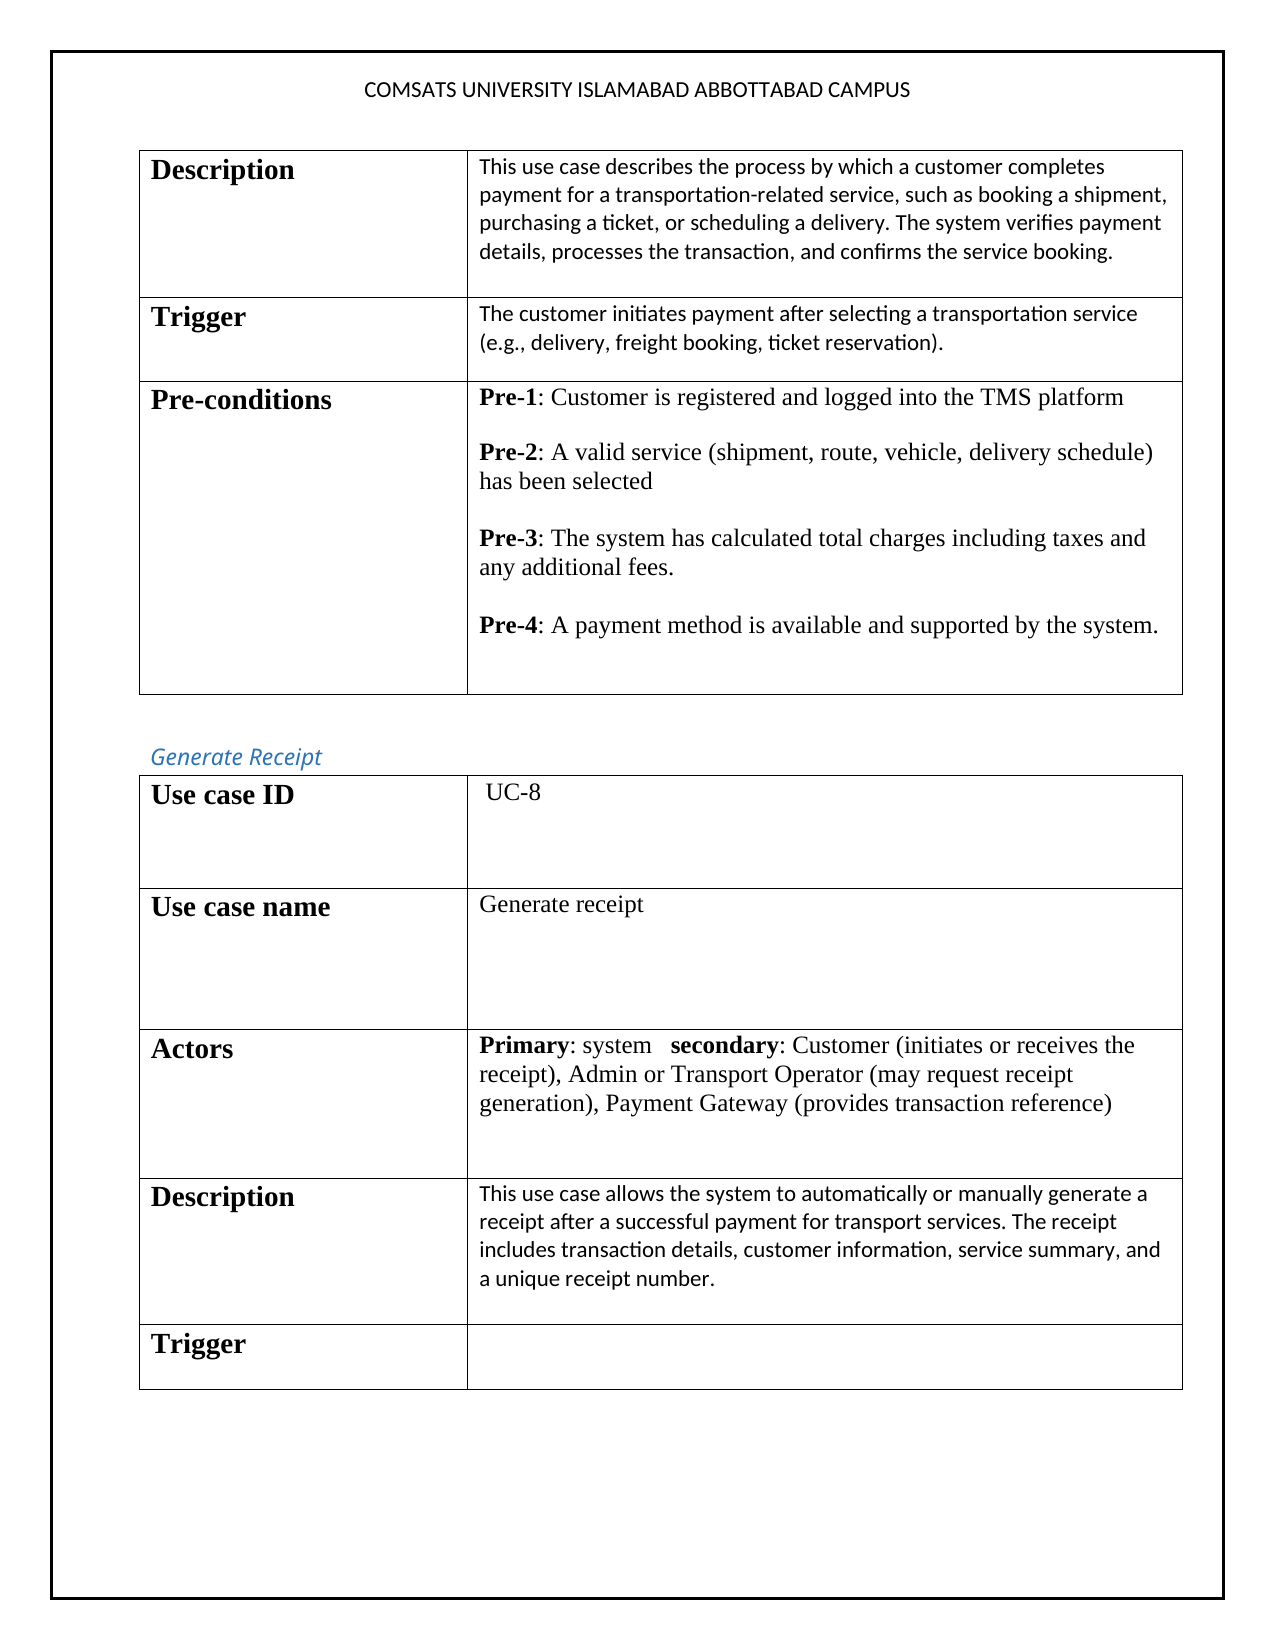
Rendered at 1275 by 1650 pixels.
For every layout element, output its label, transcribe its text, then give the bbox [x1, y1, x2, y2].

subtitle Generate Receipt [150, 741, 1125, 773]
table_cell Use case name [140, 889, 467, 1029]
table_cell Description [140, 1179, 467, 1324]
table_header Use case ID [140, 776, 467, 888]
table_cell Pre-conditions [140, 382, 467, 693]
table_cell Trigger [140, 1325, 467, 1389]
table_cell Primary: system secondary: Customer (initiates or receives the receipt), Admin or Transport Operator (may request receipt generation), Payment Gateway (provides transaction reference) [468, 1030, 1182, 1177]
table_header UC-8 [468, 776, 1182, 888]
table_cell Description [140, 151, 467, 297]
table_cell Generate receipt [468, 889, 1182, 1029]
table_cell Actors [140, 1030, 467, 1177]
table_cell Pre-1: Customer is registered and logged into the TMS platform Pre-2: A valid service (shipment, route, vehicle, delivery schedule) has been selected Pre-3: The system has calculated total charges including taxes and any additional fees. Pre-4: A payment method is available and supported by the system. [468, 382, 1182, 693]
table_cell This use case allows the system to automatically or manually generate a receipt after a successful payment for transport services. The receipt includes transaction details, customer information, service summary, and a unique receipt number. [468, 1179, 1182, 1324]
table_cell [468, 1325, 1182, 1389]
table_cell The customer initiates payment after selecting a transportation service (e.g., delivery, freight booking, ticket reservation). [468, 298, 1182, 381]
table_cell This use case describes the process by which a customer completes payment for a transportation-related service, such as booking a shipment, purchasing a ticket, or scheduling a delivery. The system verifies payment details, processes the transaction, and confirms the service booking. [468, 151, 1182, 297]
table_cell Trigger [140, 298, 467, 381]
